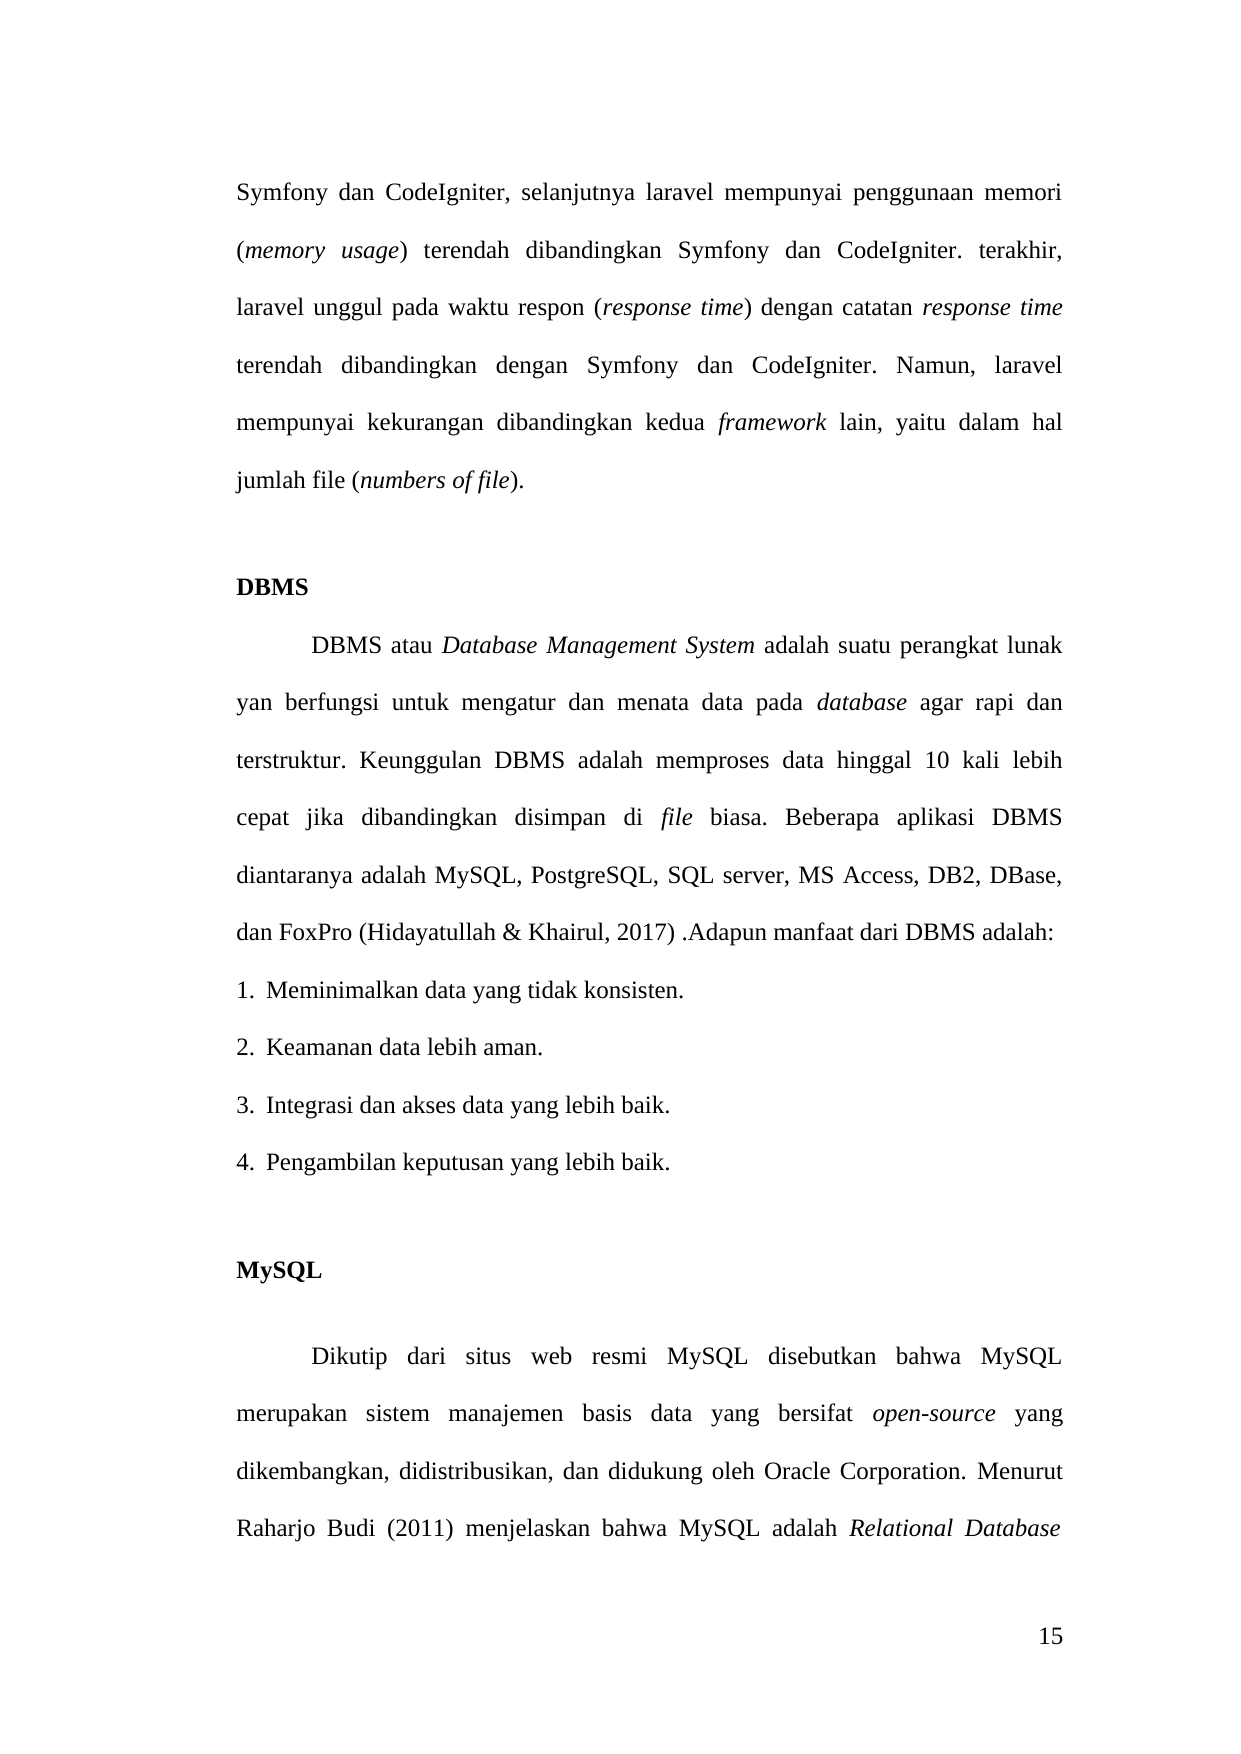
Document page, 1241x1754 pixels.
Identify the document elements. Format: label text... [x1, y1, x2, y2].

list Meminimalkan data yang tidak konsisten. [236, 975, 1063, 1003]
list Keamanan data lebih aman. [236, 1032, 1063, 1061]
list Integrasi dan akses data yang lebih baik. [236, 1090, 1063, 1118]
list Pengambilan keputusan yang lebih baik. [236, 1147, 1063, 1176]
text MySQL [236, 1255, 1063, 1283]
text DBMS atau Database Management System adalah suatu perangkat lunak yan berfungsi untuk mengatur dan menata data pada database agar rapi dan terstruktur. Keunggulan DBMS adalah memproses data hinggal 10 kali lebih cepat jika dibandingkan disimpan di file biasa. Beberapa aplikasi DBMS diantaranya adalah MySQL, PostgreSQL, SQL server, MS Access, DB2, DBase, dan FoxPro .Adapun manfaat dari DBMS adalah: [236, 630, 1063, 946]
text DBMS [236, 572, 1063, 601]
